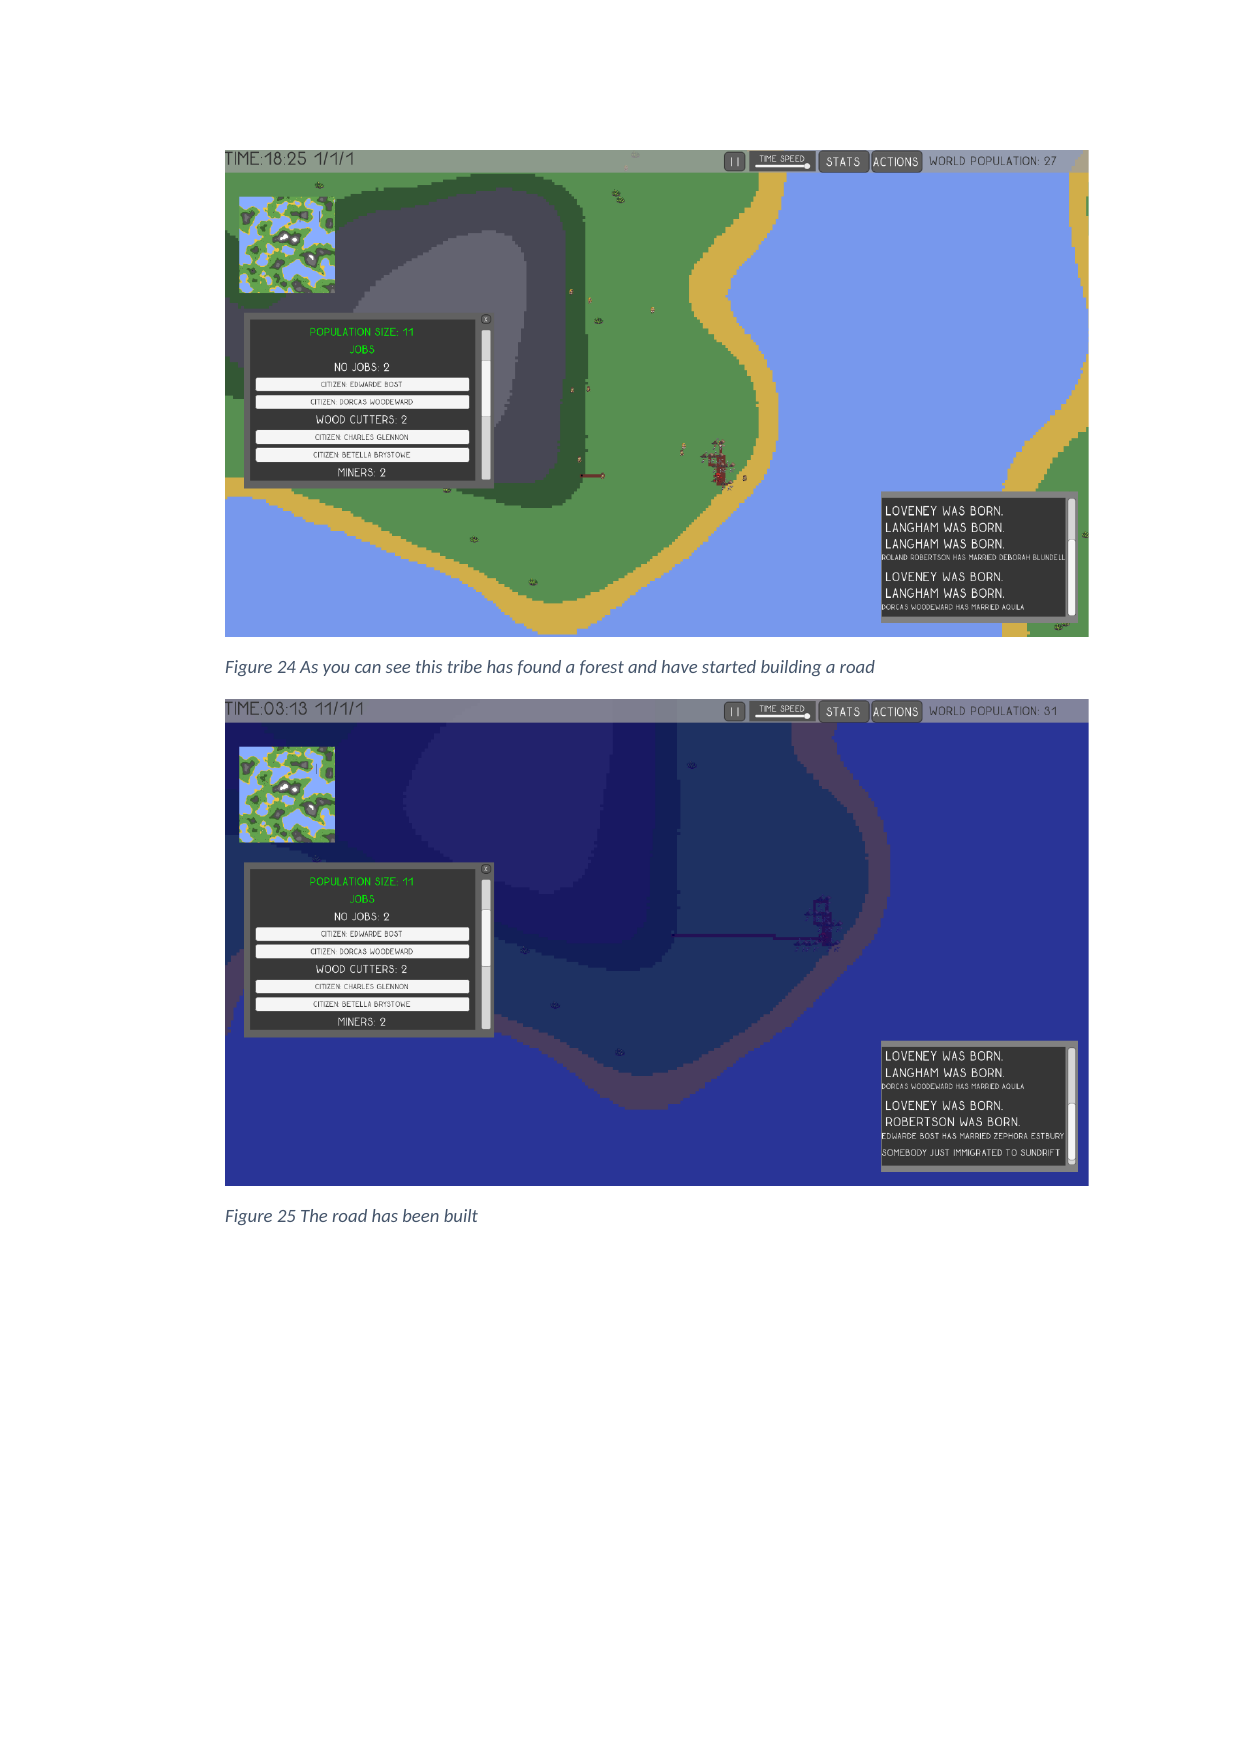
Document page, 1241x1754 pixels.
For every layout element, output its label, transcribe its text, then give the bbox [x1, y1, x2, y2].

picture [225, 699, 1089, 1186]
picture [225, 150, 1089, 637]
